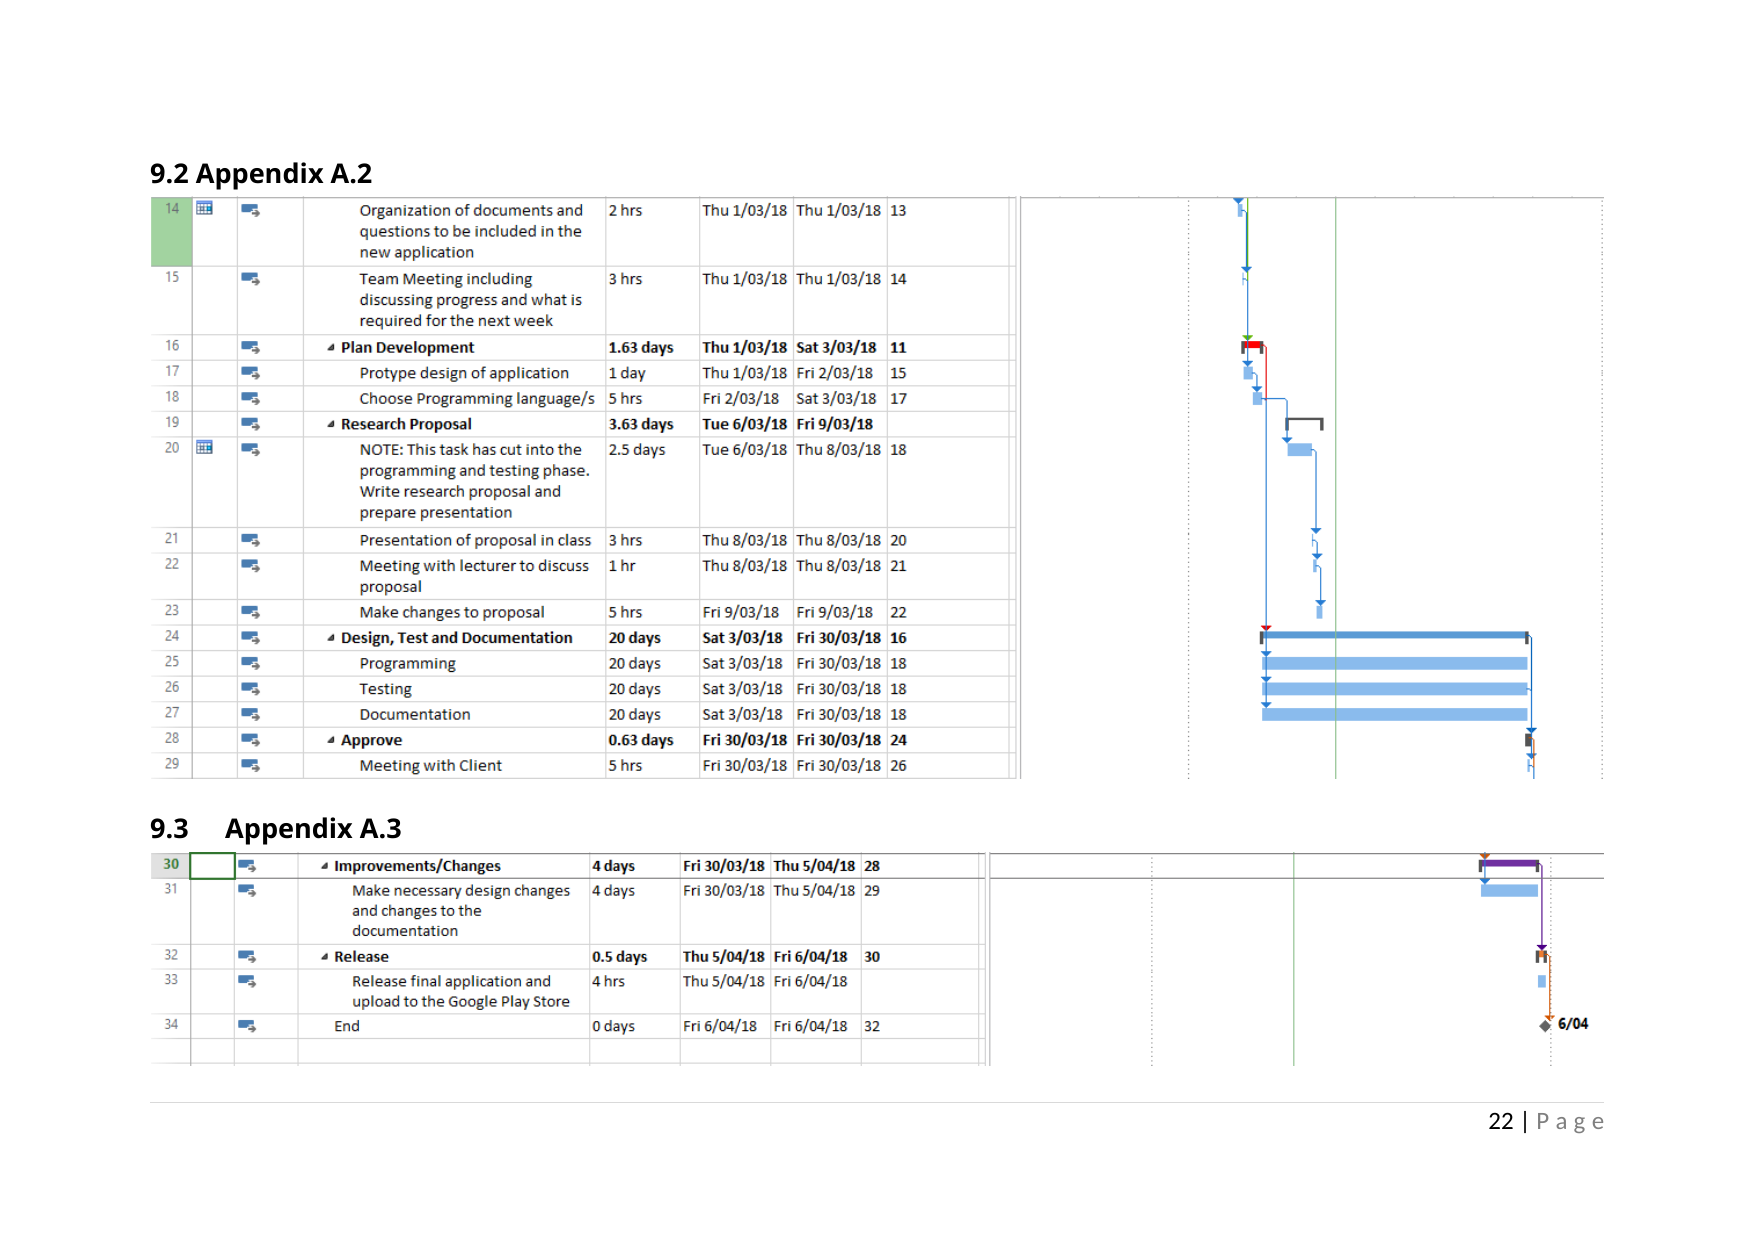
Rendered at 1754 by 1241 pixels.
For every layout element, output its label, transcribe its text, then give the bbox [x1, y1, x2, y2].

picture [150, 852, 1604, 1066]
subtitle 9.2 Appendix A.2 [150, 154, 1604, 191]
picture [150, 196, 1604, 779]
subtitle Appendix A.3 [150, 810, 1604, 847]
